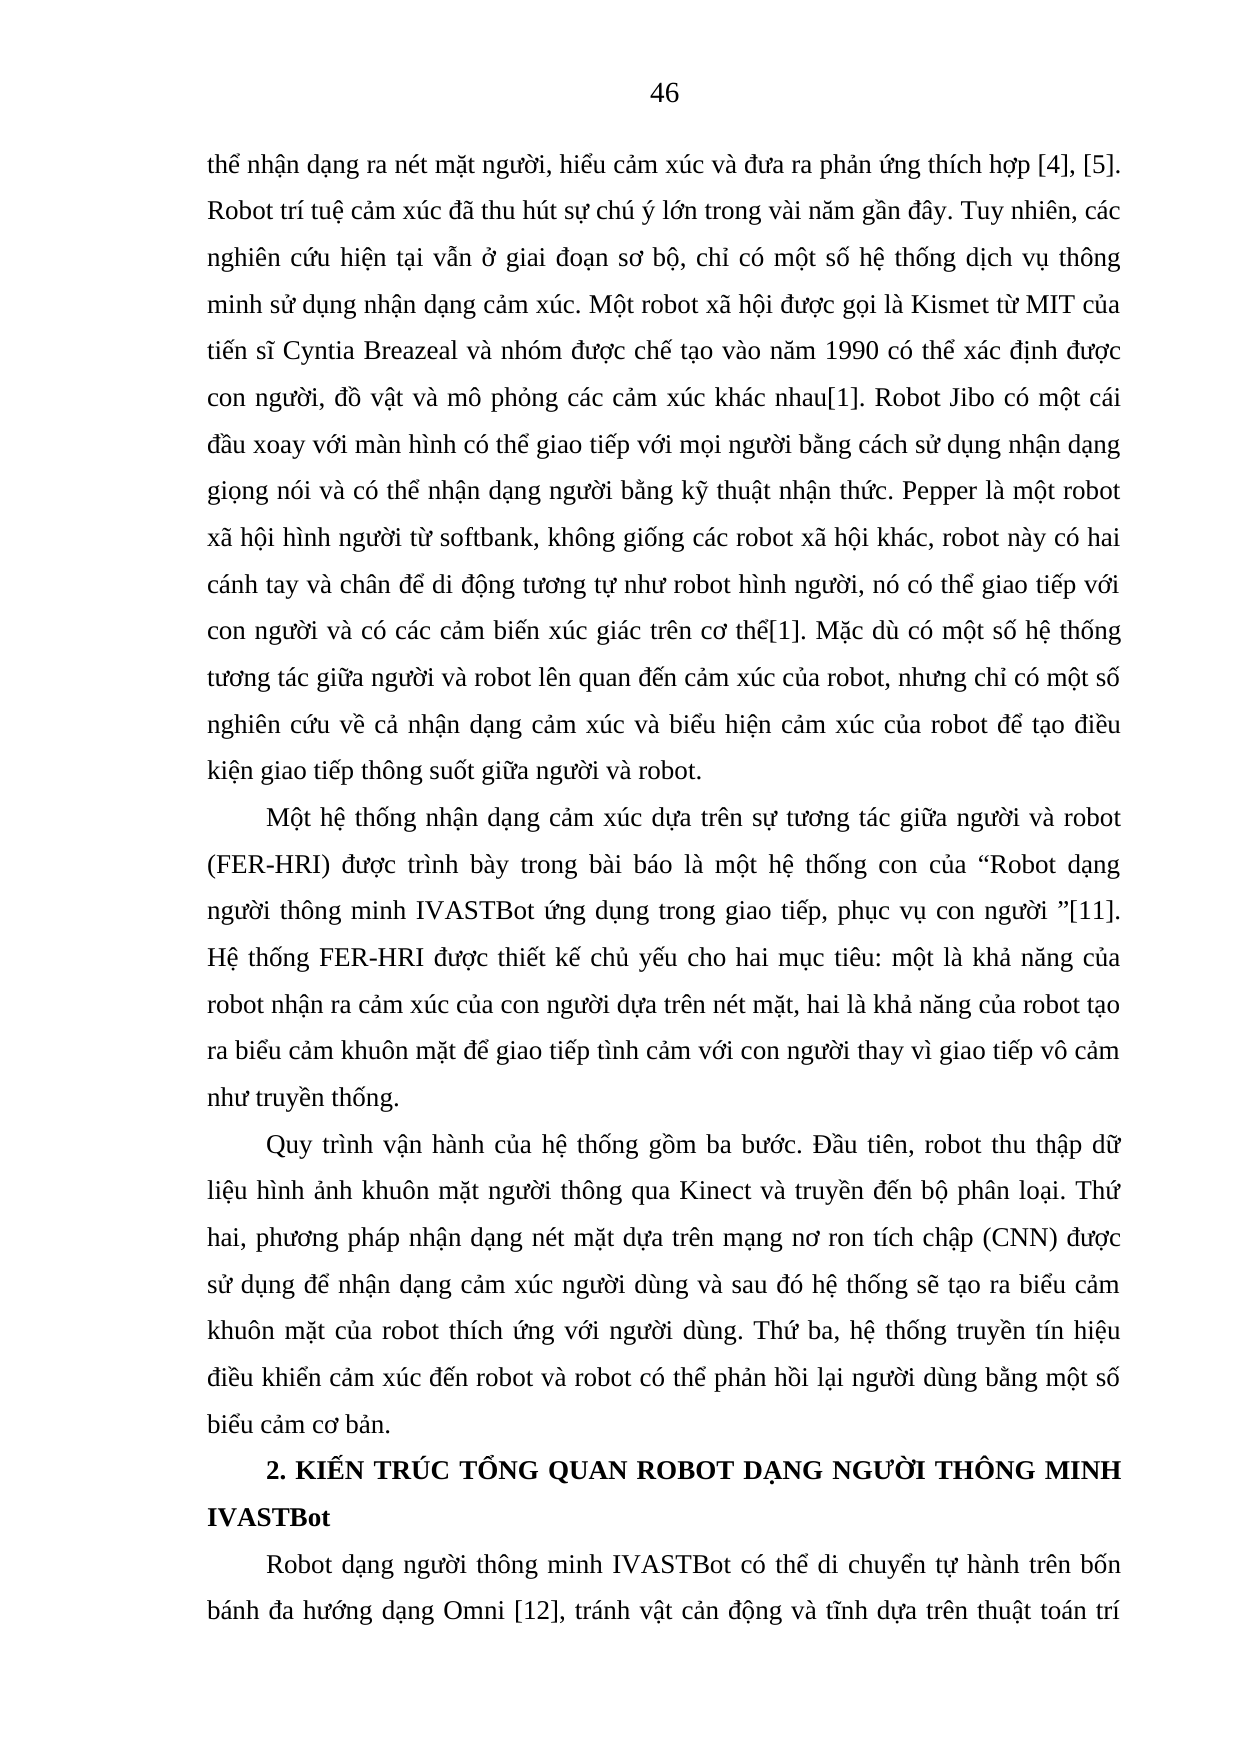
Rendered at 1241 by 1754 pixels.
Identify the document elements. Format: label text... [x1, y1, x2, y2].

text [207, 148, 1122, 786]
text Một hệ thống nhận dạng cảm xúc dựa trên sự tương tác giữa người và robot (FER-HRI) được trình bày trong bài báo là một hệ thống con của “Robot dạng người thông minh IVASTBot ứng dụng trong giao tiếp, phục vụ con người ”[11]. Hệ thống FER-HRI được thiết kế chủ yếu cho hai mục tiêu: một là khả năng của robot nhận ra cảm xúc của con người dựa trên nét mặt, hai là khả năng của robot tạo ra biểu cảm khuôn mặt để giao tiếp tình cảm với con người thay vì giao tiếp vô cảm như truyền thống. [207, 801, 1122, 1112]
text Quy trình vận hành của hệ thống gồm ba bước. Đầu tiên, robot thu thập dữ liệu hình ảnh khuôn mặt người thông qua Kinect và truyền đến bộ phân loại. Thứ hai, phương pháp nhận dạng nét mặt dựa trên mạng nơ ron tích chập (CNN) được sử dụng để nhận dạng cảm xúc người dùng và sau đó hệ thống sẽ tạo ra biểu cảm khuôn mặt của robot thích ứng với người dùng. Thứ ba, hệ thống truyền tín hiệu điều khiển cảm xúc đến robot và robot có thể phản hồi lại người dùng bằng một số biểu cảm cơ bản. [207, 1128, 1122, 1439]
text 2. KIẾN TRÚC TỔNG QUAN ROBOT DẠNG NGƯỜI THÔNG MINH IVASTBot [207, 1454, 1122, 1532]
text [207, 1548, 1122, 1626]
